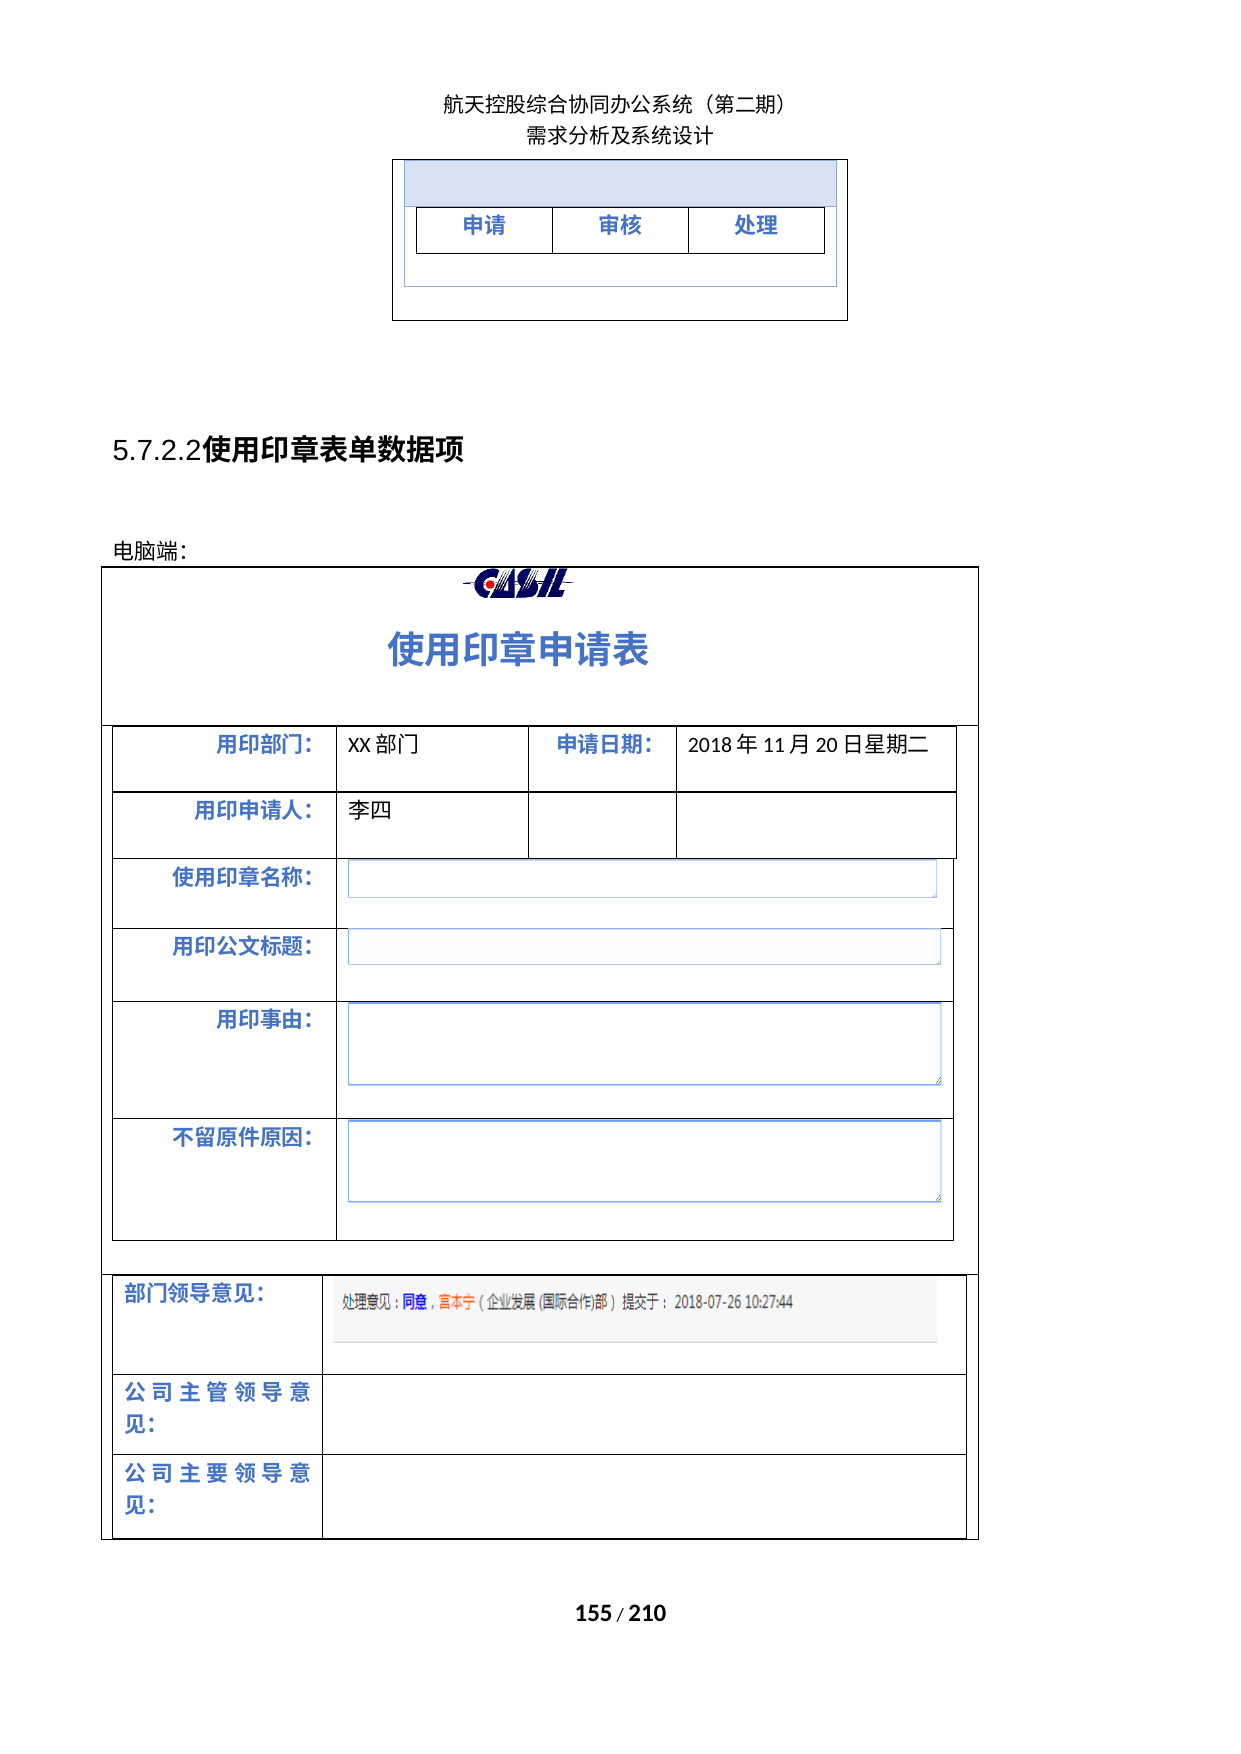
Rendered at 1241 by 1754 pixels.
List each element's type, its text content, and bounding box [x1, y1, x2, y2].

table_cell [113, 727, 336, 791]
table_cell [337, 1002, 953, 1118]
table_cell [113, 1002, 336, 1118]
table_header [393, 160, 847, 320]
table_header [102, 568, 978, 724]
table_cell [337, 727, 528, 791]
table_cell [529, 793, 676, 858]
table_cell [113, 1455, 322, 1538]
picture [461, 567, 575, 599]
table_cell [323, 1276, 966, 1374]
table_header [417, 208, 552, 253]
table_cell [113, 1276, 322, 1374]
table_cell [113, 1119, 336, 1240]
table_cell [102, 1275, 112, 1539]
picture [347, 859, 938, 898]
picture [347, 928, 942, 965]
subtitle 使用印章表单数据项 [112, 415, 1128, 480]
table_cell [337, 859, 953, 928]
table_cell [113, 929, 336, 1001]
text 电脑端： [112, 534, 1128, 566]
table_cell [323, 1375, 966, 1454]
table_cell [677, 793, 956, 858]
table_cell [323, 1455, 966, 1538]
picture [347, 1002, 942, 1086]
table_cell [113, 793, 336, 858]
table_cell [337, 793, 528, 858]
picture [333, 1276, 938, 1343]
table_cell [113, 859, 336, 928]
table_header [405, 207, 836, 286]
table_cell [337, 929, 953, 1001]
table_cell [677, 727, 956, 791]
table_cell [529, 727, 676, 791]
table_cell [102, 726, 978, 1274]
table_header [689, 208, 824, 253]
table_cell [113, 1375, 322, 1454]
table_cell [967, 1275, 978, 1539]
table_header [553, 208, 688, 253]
picture [347, 1119, 942, 1203]
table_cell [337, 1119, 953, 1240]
